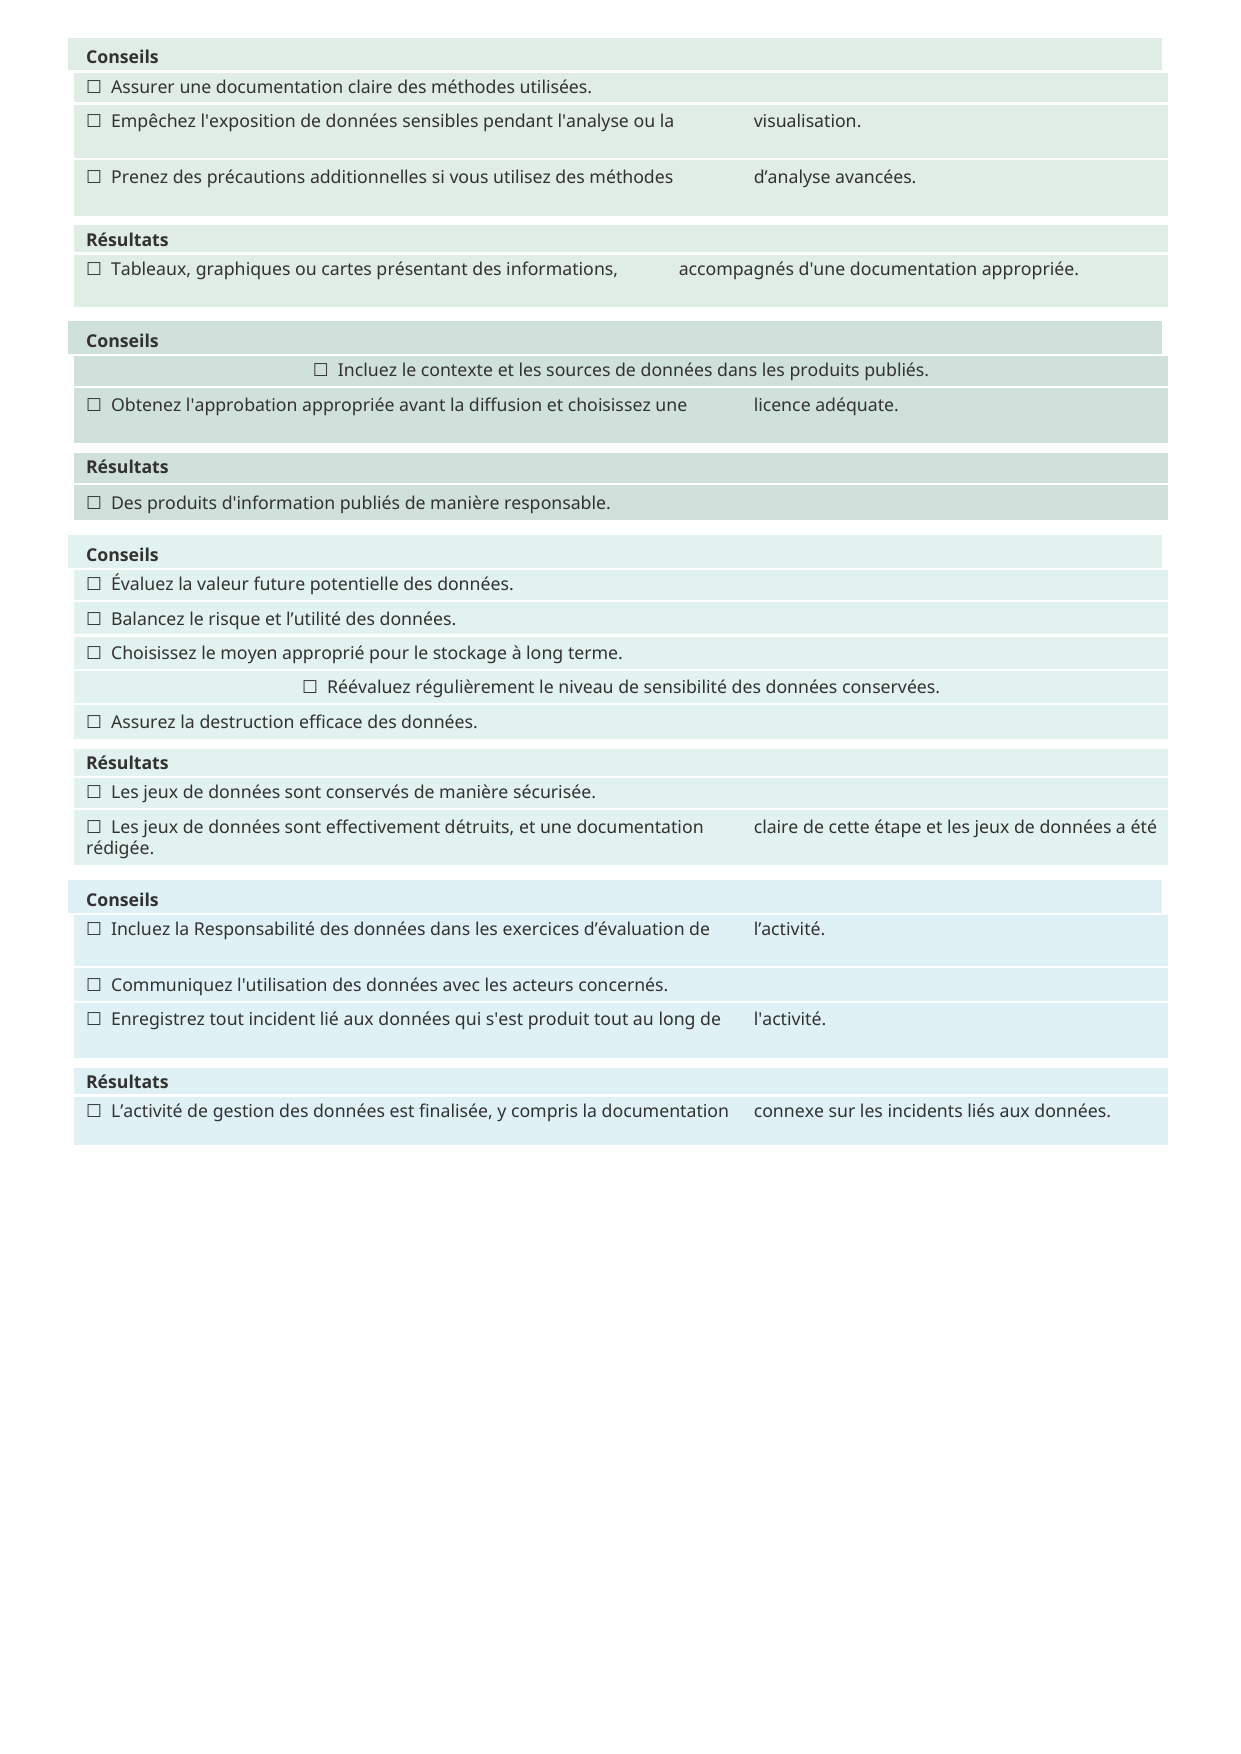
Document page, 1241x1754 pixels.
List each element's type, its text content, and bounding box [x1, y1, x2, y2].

table_header ☐ Choisissez le moyen approprié pour le stockage à long terme. [74, 637, 1168, 669]
table_header ☐ Les jeux de données sont effectivement détruits, et une documentation claire de cette étape et les jeux de données a été rédigée. [74, 810, 1168, 865]
table_header ☐ Prenez des précautions additionnelles si vous utilisez des méthodes d’analyse avancées. [74, 160, 1168, 216]
table_header ☐ Incluez la Responsabilité des données dans les exercices d’évaluation de l’activité. [74, 915, 1168, 966]
table_header ☐ Les jeux de données sont conservés de manière sécurisée. [74, 778, 1168, 808]
table_header ☐ Évaluez la valeur future potentielle des données. [74, 570, 1168, 600]
table_header Conseils [68, 535, 1162, 568]
table_header Résultats [74, 225, 1168, 252]
table_header ☐ Des produits d'information publiés de manière responsable. [74, 485, 1168, 520]
table_header ☐ Obtenez l'approbation appropriée avant la diffusion et choisissez une licence adéquate. [74, 388, 1168, 443]
table_header Conseils [68, 38, 1162, 70]
table_header ☐ Balancez le risque et l’utilité des données. [74, 602, 1168, 634]
table_header Résultats [74, 453, 1168, 483]
table_header ☐ Réévaluez régulièrement le niveau de sensibilité des données conservées. [74, 671, 1168, 703]
table_header Résultats [74, 749, 1168, 776]
table_header ☐ Enregistrez tout incident lié aux données qui s'est produit tout au long de l'activité. [74, 1003, 1168, 1058]
table_header ☐ Tableaux, graphiques ou cartes présentant des informations, accompagnés d'une documentation appropriée. [74, 255, 1168, 307]
table_header ☐ Assurer une documentation claire des méthodes utilisées. [74, 73, 1168, 102]
table_header Résultats [74, 1068, 1168, 1094]
table_header Conseils [68, 880, 1162, 913]
table_header ☐ Empêchez l'exposition de données sensibles pendant l'analyse ou la visualisation. [74, 105, 1168, 158]
table_header ☐ Assurez la destruction efficace des données. [74, 705, 1168, 739]
table_header ☐ Incluez le contexte et les sources de données dans les produits publiés. [74, 356, 1168, 386]
table_header ☐ L’activité de gestion des données est finalisée, y compris la documentation connexe sur les incidents liés aux données. [74, 1097, 1168, 1145]
table_header Conseils [68, 321, 1162, 354]
table_header ☐ Communiquez l'utilisation des données avec les acteurs concernés. [74, 968, 1168, 1001]
